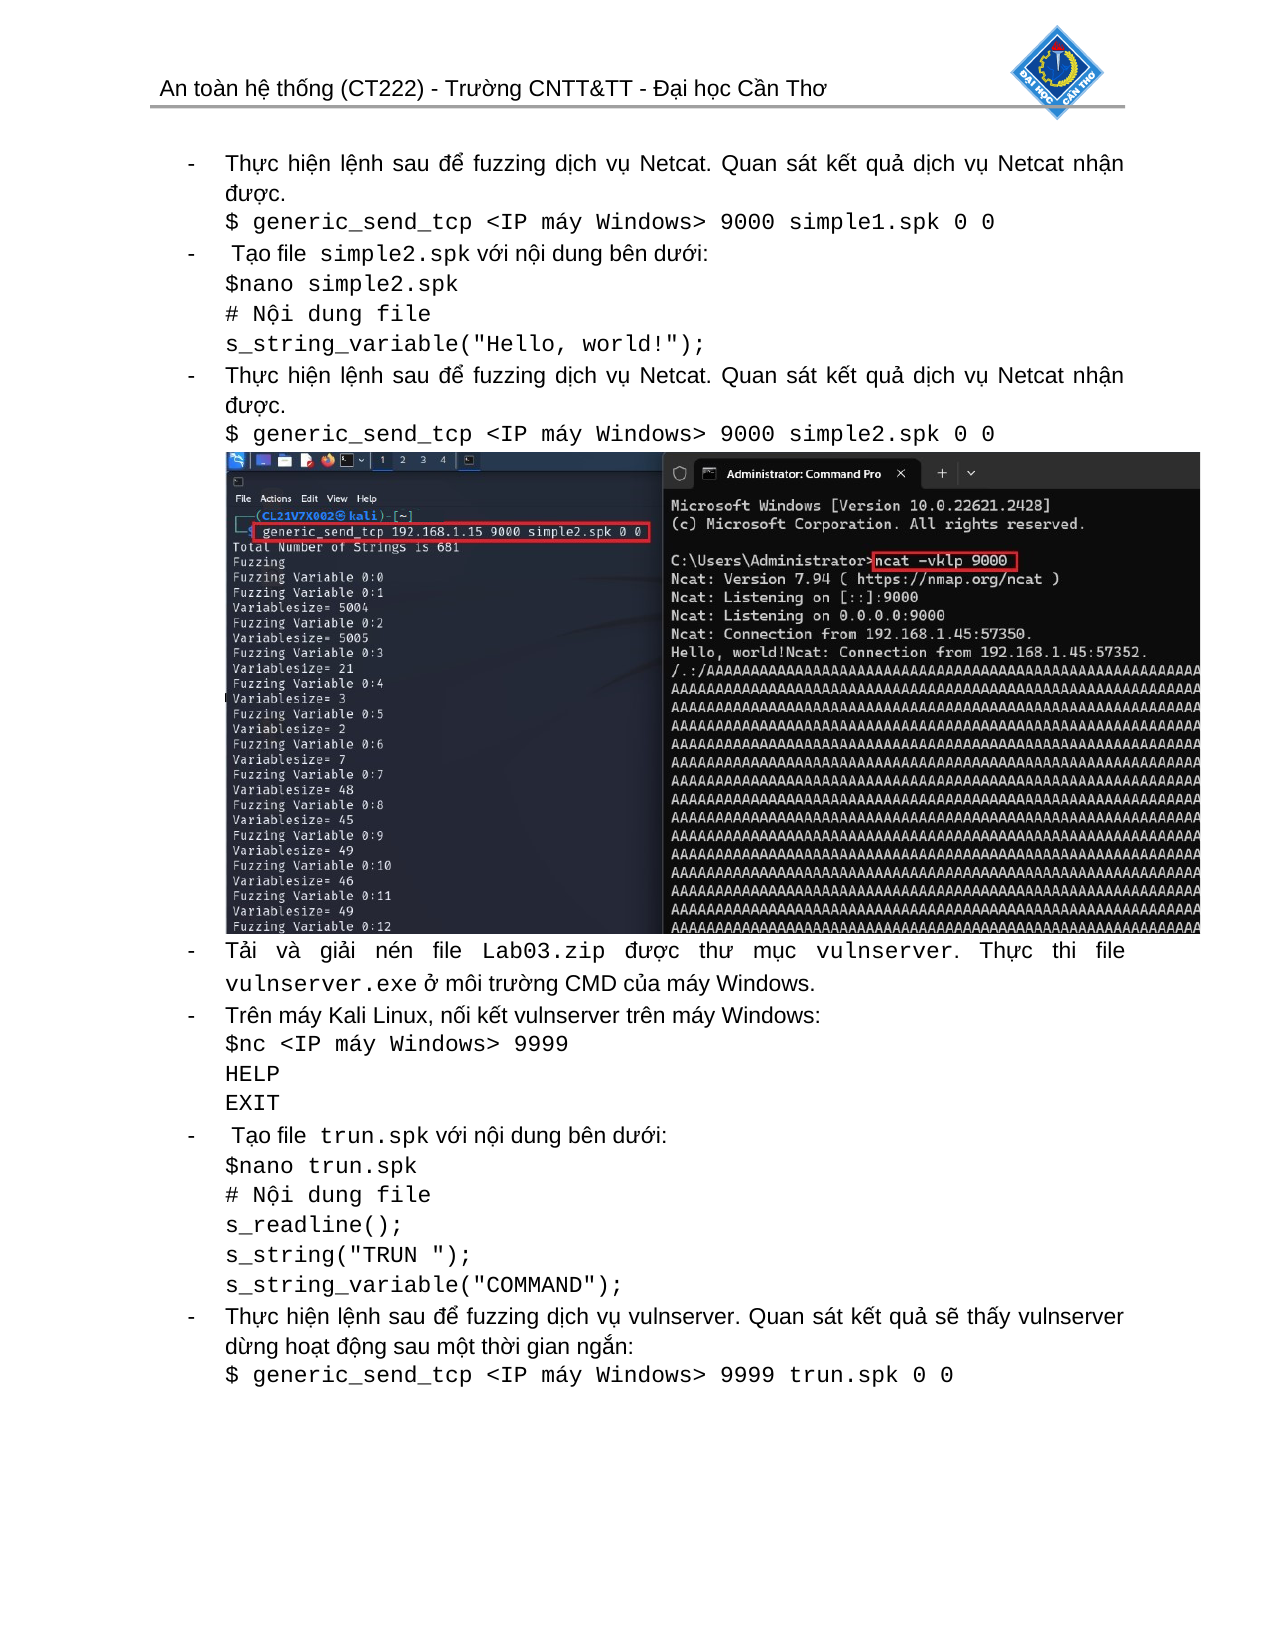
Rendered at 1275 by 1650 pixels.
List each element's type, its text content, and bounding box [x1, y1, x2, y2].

list Thực hiện lệnh sau để fuzzing dịch vụ Netcat. Quan sát kết quả dịch vụ Netcat nhận được. [187, 362, 1125, 419]
list Thực hiện lệnh sau để fuzzing dịch vụ Netcat. Quan sát kết quả dịch vụ Netcat nhận được. [187, 150, 1125, 207]
text # Nội dung file [225, 302, 1125, 328]
text $ generic_send_tcp <IP máy Windows> 9000 simple2.spk 0 0 [225, 422, 1125, 448]
text s_string_variable("COMMAND"); [225, 1273, 1125, 1299]
picture [1009, 109, 1105, 121]
text $ generic_send_tcp <IP máy Windows> 9000 simple1.spk 0 0 [225, 210, 1125, 236]
text $nano simple2.spk [225, 273, 1125, 299]
list Trên máy Kali Linux, nối kết vulnserver trên máy Windows: [187, 1002, 1125, 1028]
text EXIT [225, 1092, 1125, 1118]
list Tải và giải nén file Lab03.zip được thư mục vulnserver. Thực thi file vulnserver.exe ở môi trường CMD của máy Windows. [187, 937, 1125, 998]
text HELP [225, 1062, 1125, 1088]
text $nc <IP máy Windows> 9999 [225, 1032, 1125, 1058]
text # Nội dung file [225, 1184, 1125, 1210]
text s_readline(); [225, 1214, 1125, 1239]
text $ generic_send_tcp <IP máy Windows> 9999 trun.spk 0 0 [225, 1363, 1125, 1389]
text s_string_variable("Hello, world!"); [225, 332, 1125, 358]
list Thực hiện lệnh sau để fuzzing dịch vụ vulnserver. Quan sát kết quả sẽ thấy vulnserver dừng hoạt động sau một thời gian ngắn: [187, 1303, 1125, 1359]
text s_string("TRUN "); [225, 1243, 1125, 1269]
text $nano trun.spk [225, 1154, 1125, 1180]
picture [1009, 25, 1105, 105]
list Tạo file trun.spk với nội dung bên dưới: [187, 1122, 1125, 1150]
list Tạo file simple2.spk với nội dung bên dưới: [187, 240, 1125, 268]
picture [225, 452, 1200, 934]
